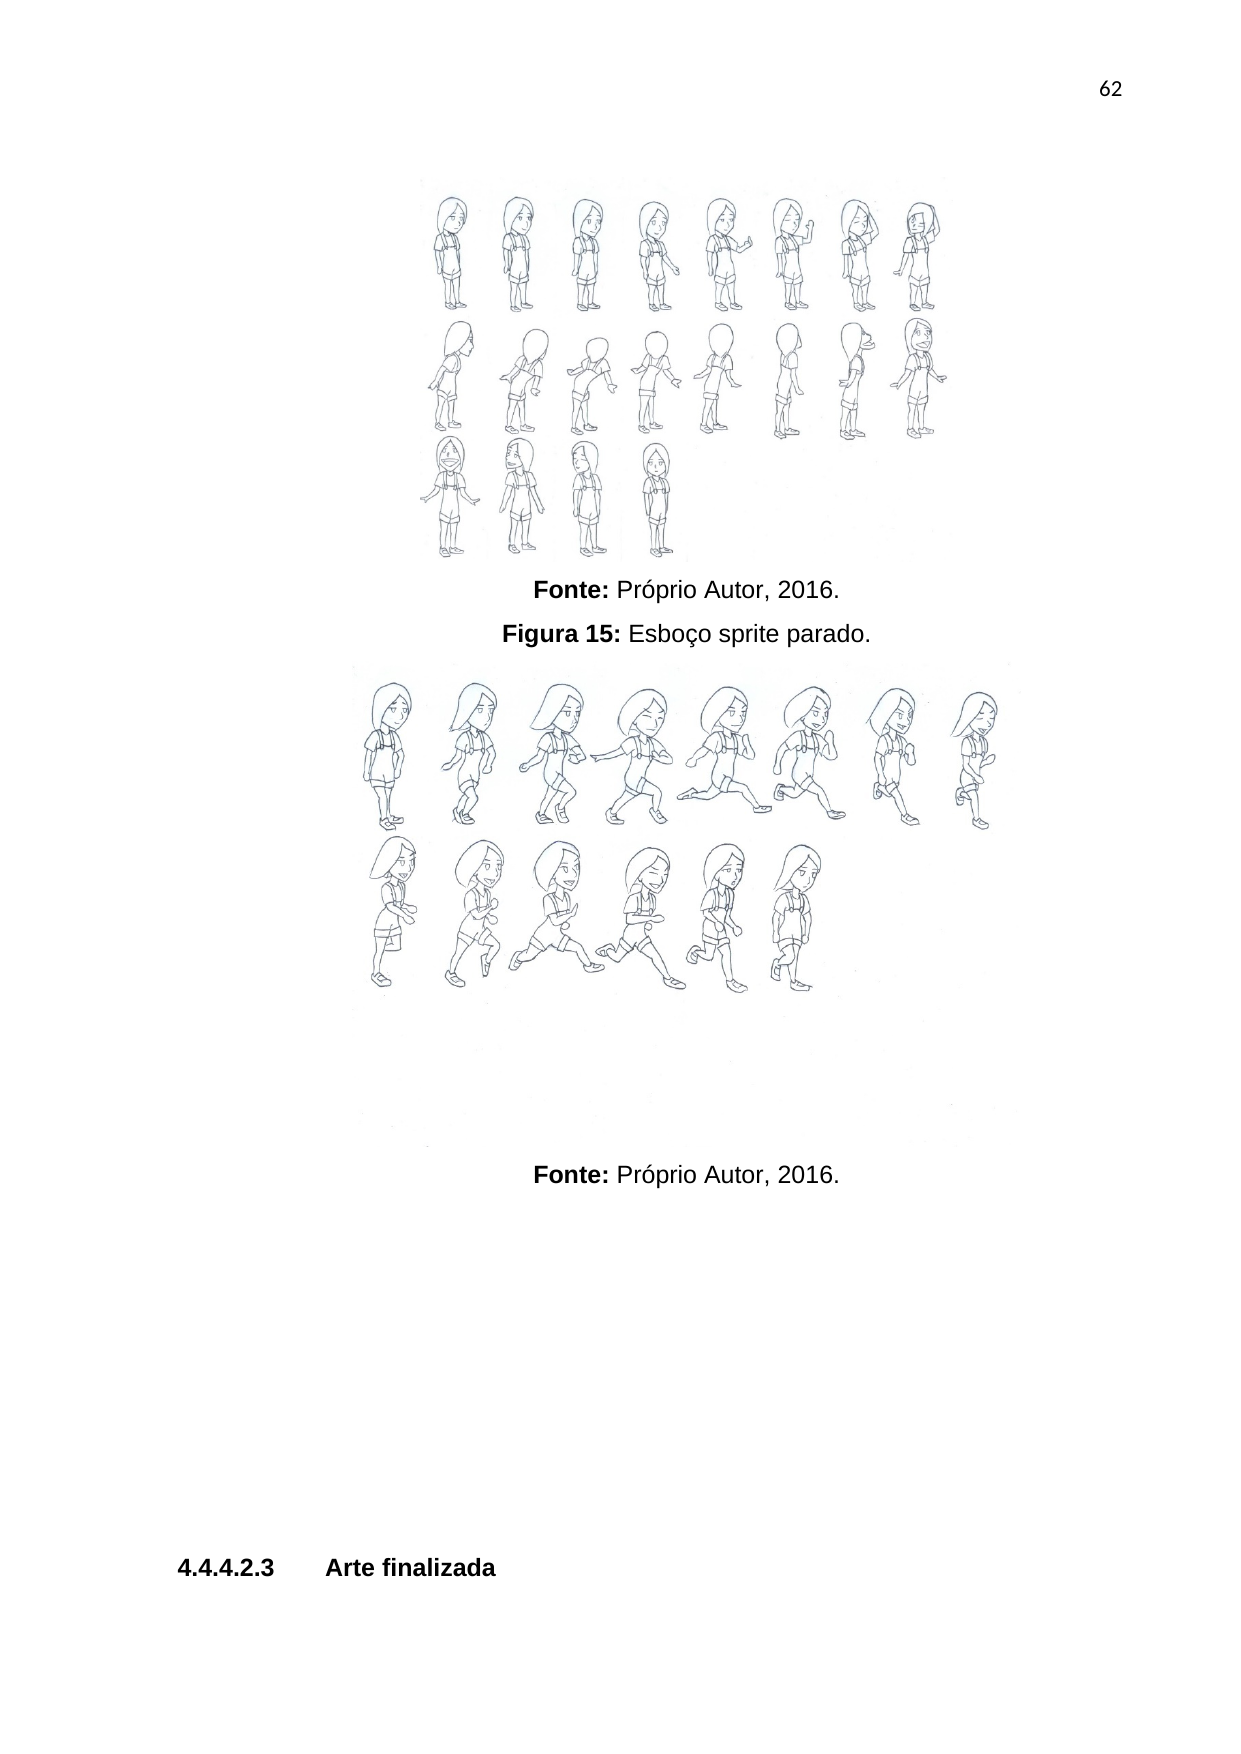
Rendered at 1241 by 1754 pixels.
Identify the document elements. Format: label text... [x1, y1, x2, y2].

text Figura 15: Esboço sprite parado. [177, 619, 1122, 647]
subtitle Arte finalizada [177, 1552, 1122, 1581]
text Fonte: Próprio Autor, 2016. [177, 1160, 1122, 1189]
picture [352, 661, 1021, 1147]
picture [420, 177, 953, 562]
text Fonte: Próprio Autor, 2016. [177, 576, 1122, 604]
